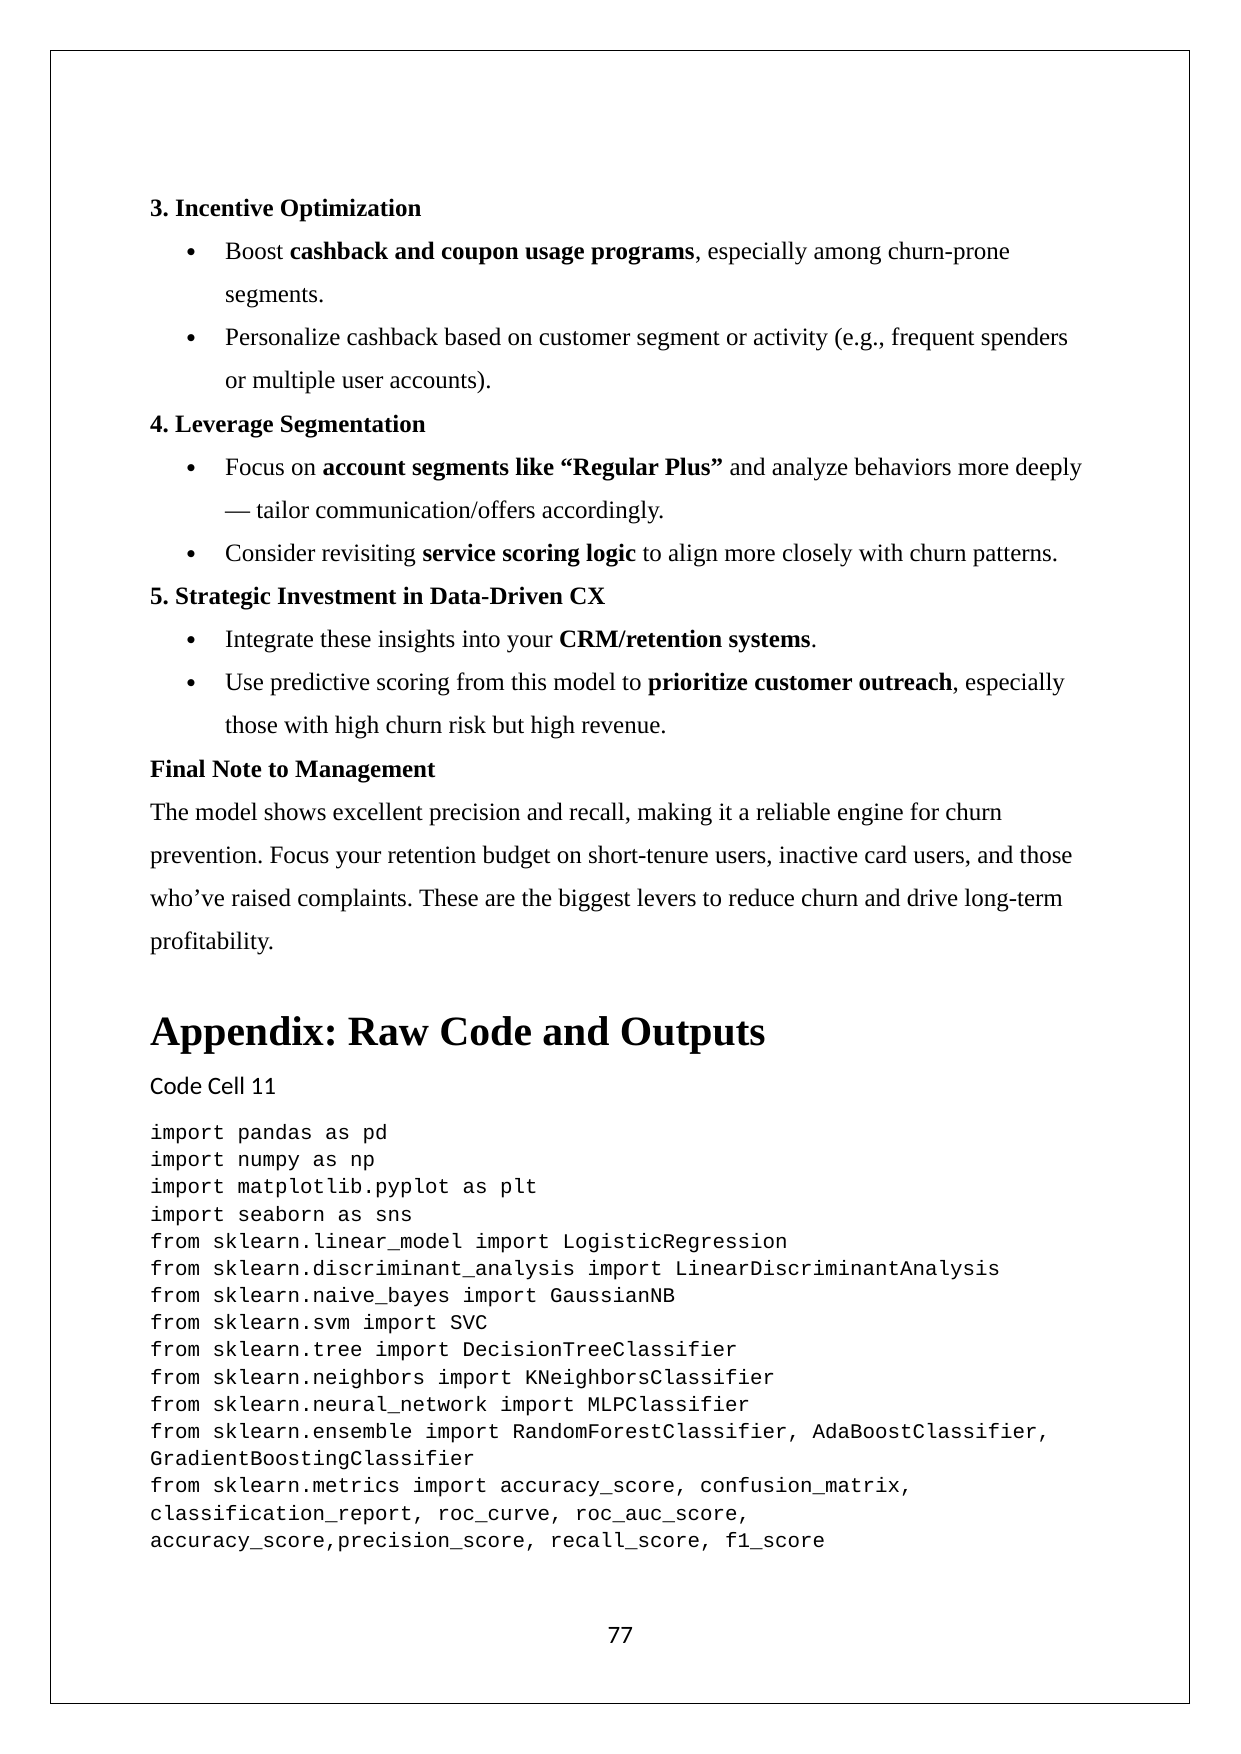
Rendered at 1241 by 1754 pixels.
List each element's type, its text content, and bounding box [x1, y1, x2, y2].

list Personalize cashback based on customer segment or activity (e.g., frequent spenders or multiple user accounts). [187, 322, 1090, 394]
list Integrate these insights into your CRM/retention systems. [187, 624, 1090, 653]
text Code Cell 11 [150, 1070, 1090, 1101]
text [150, 1122, 1090, 1581]
list Focus on account segments like “Regular Plus” and analyze behaviors more deeply — tailor communication/offers accordingly. [187, 452, 1090, 524]
list Boost cashback and coupon usage programs, especially among churn-prone segments. [187, 236, 1090, 308]
subtitle Appendix: Raw Code and Outputs [150, 1007, 1090, 1055]
text Final Note to Management [150, 754, 1090, 782]
list Consider revisiting service scoring logic to align more closely with churn patterns. [187, 538, 1090, 567]
text 3. Incentive Optimization [150, 193, 1090, 222]
text The model shows excellent precision and recall, making it a reliable engine for churn prevention. Focus your retention budget on short-tenure users, inactive card users, and those who’ve raised complaints. These are the biggest levers to reduce churn and drive long-term profitability. [150, 797, 1090, 955]
list Use predictive scoring from this model to prioritize customer outreach, especially those with high churn risk but high revenue. [187, 667, 1090, 739]
text 4. Leverage Segmentation [150, 409, 1090, 437]
text 5. Strategic Investment in Data-Driven CX [150, 581, 1090, 610]
